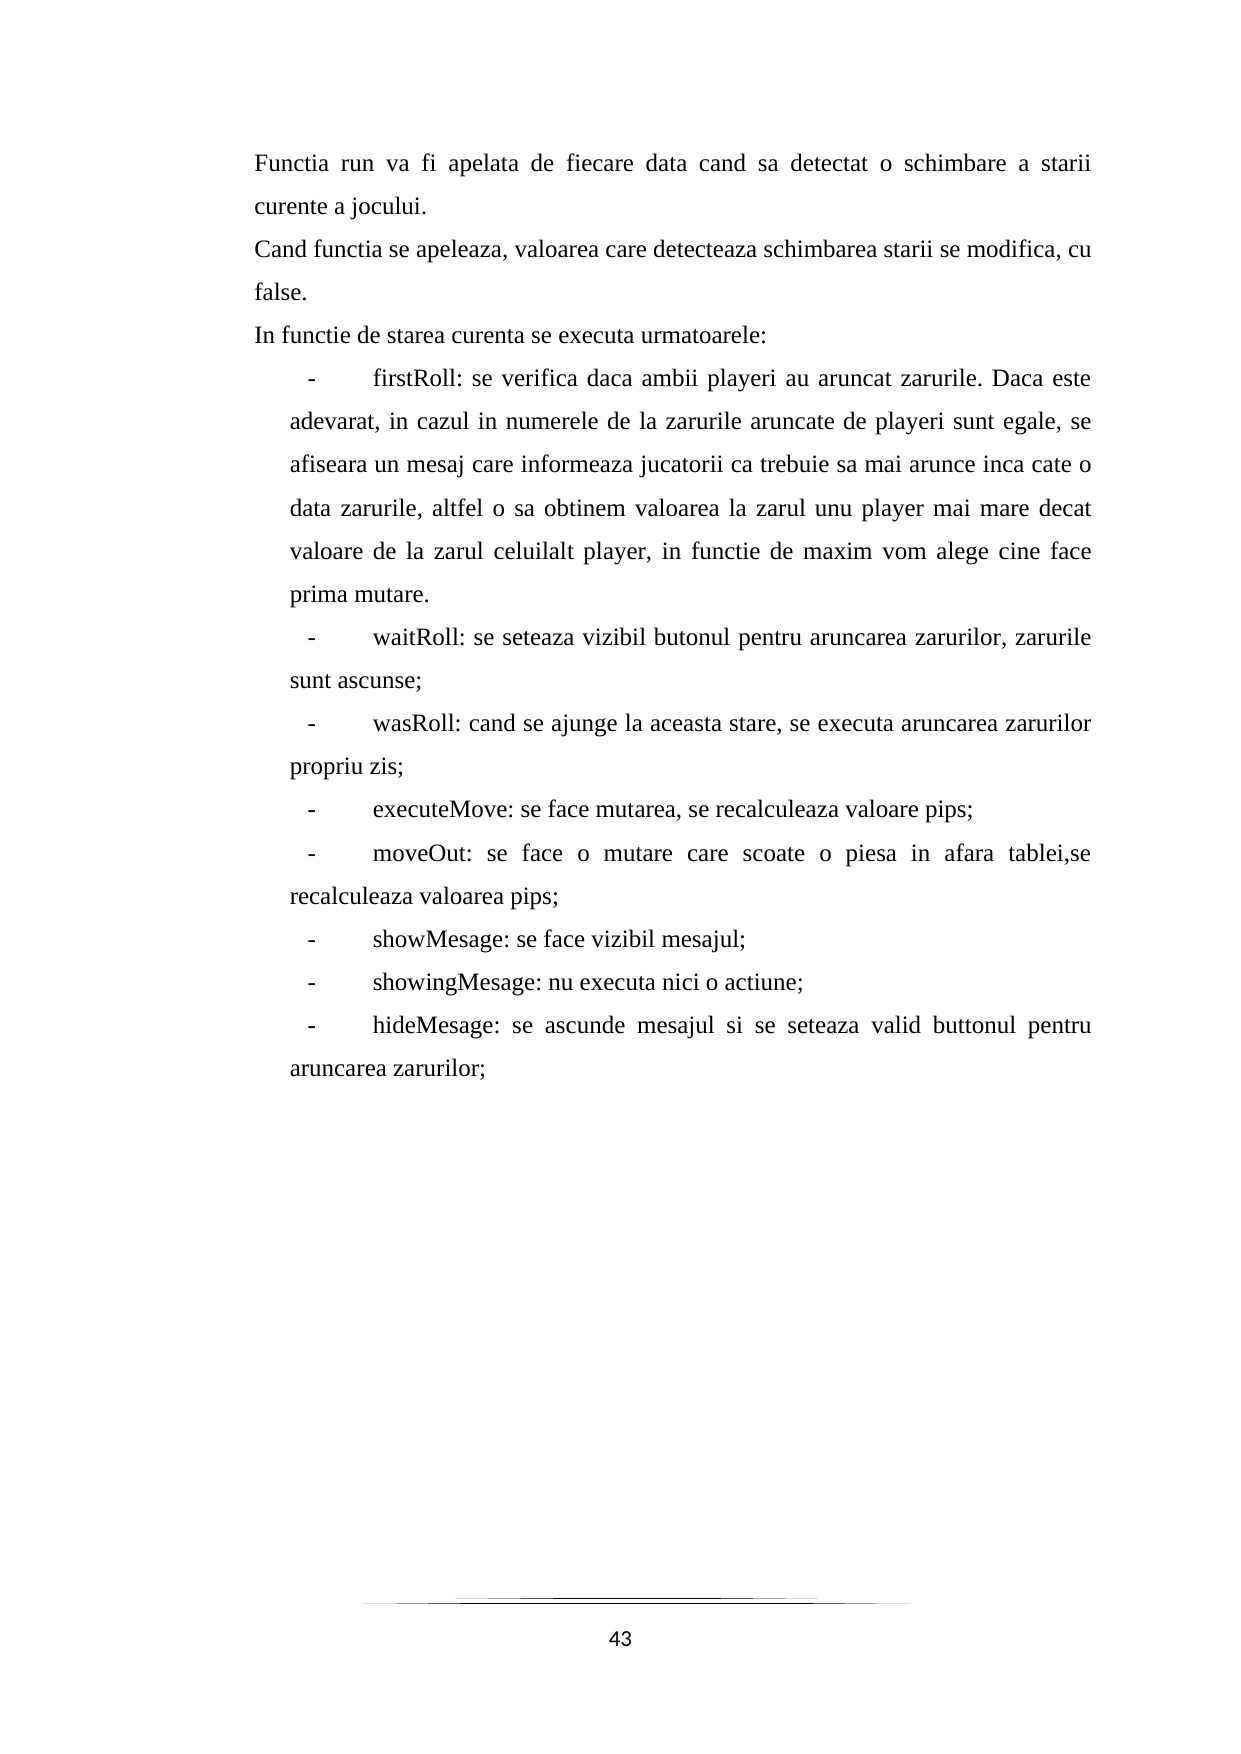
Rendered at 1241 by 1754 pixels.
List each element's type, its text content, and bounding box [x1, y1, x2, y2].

list wasRoll: cand se ajunge la aceasta stare, se executa aruncarea zarurilor propriu zis; [289, 708, 1092, 780]
list In functie de starea curenta se executa urmatoarele: [254, 320, 1092, 349]
list executeMove: se face mutarea, se recalculeaza valoare pips; [289, 794, 1092, 823]
list showMesage: se face vizibil mesajul; [289, 924, 1092, 953]
list hideMesage: se ascunde mesajul si se seteaza valid buttonul pentru aruncarea zarurilor; [289, 1010, 1092, 1082]
list moveOut: se face o mutare care scoate o piesa in afara tablei,se recalculeaza valoarea pips; [289, 838, 1092, 909]
list waitRoll: se seteaza vizibil butonul pentru aruncarea zarurilor, zarurile sunt ascunse; [289, 622, 1092, 694]
list firstRoll: se verifica daca ambii playeri au aruncat zarurile. Daca este adevarat, in cazul in numerele de la zarurile aruncate de playeri sunt egale, se afiseara un mesaj care informeaza jucatorii ca trebuie sa mai arunce inca cate o data zarurile, altfel o sa obtinem valoarea la zarul unu player mai mare decat valoare de la zarul celuilalt player, in functie de maxim vom alege cine face prima mutare. [289, 363, 1092, 608]
list Functia run va fi apelata de fiecare data cand sa detectat o schimbare a starii curente a jocului. [254, 148, 1092, 219]
list Cand functia se apeleaza, valoarea care detecteaza schimbarea starii se modifica, cu false. [254, 234, 1092, 306]
list showingMesage: nu executa nici o actiune; [289, 967, 1092, 996]
